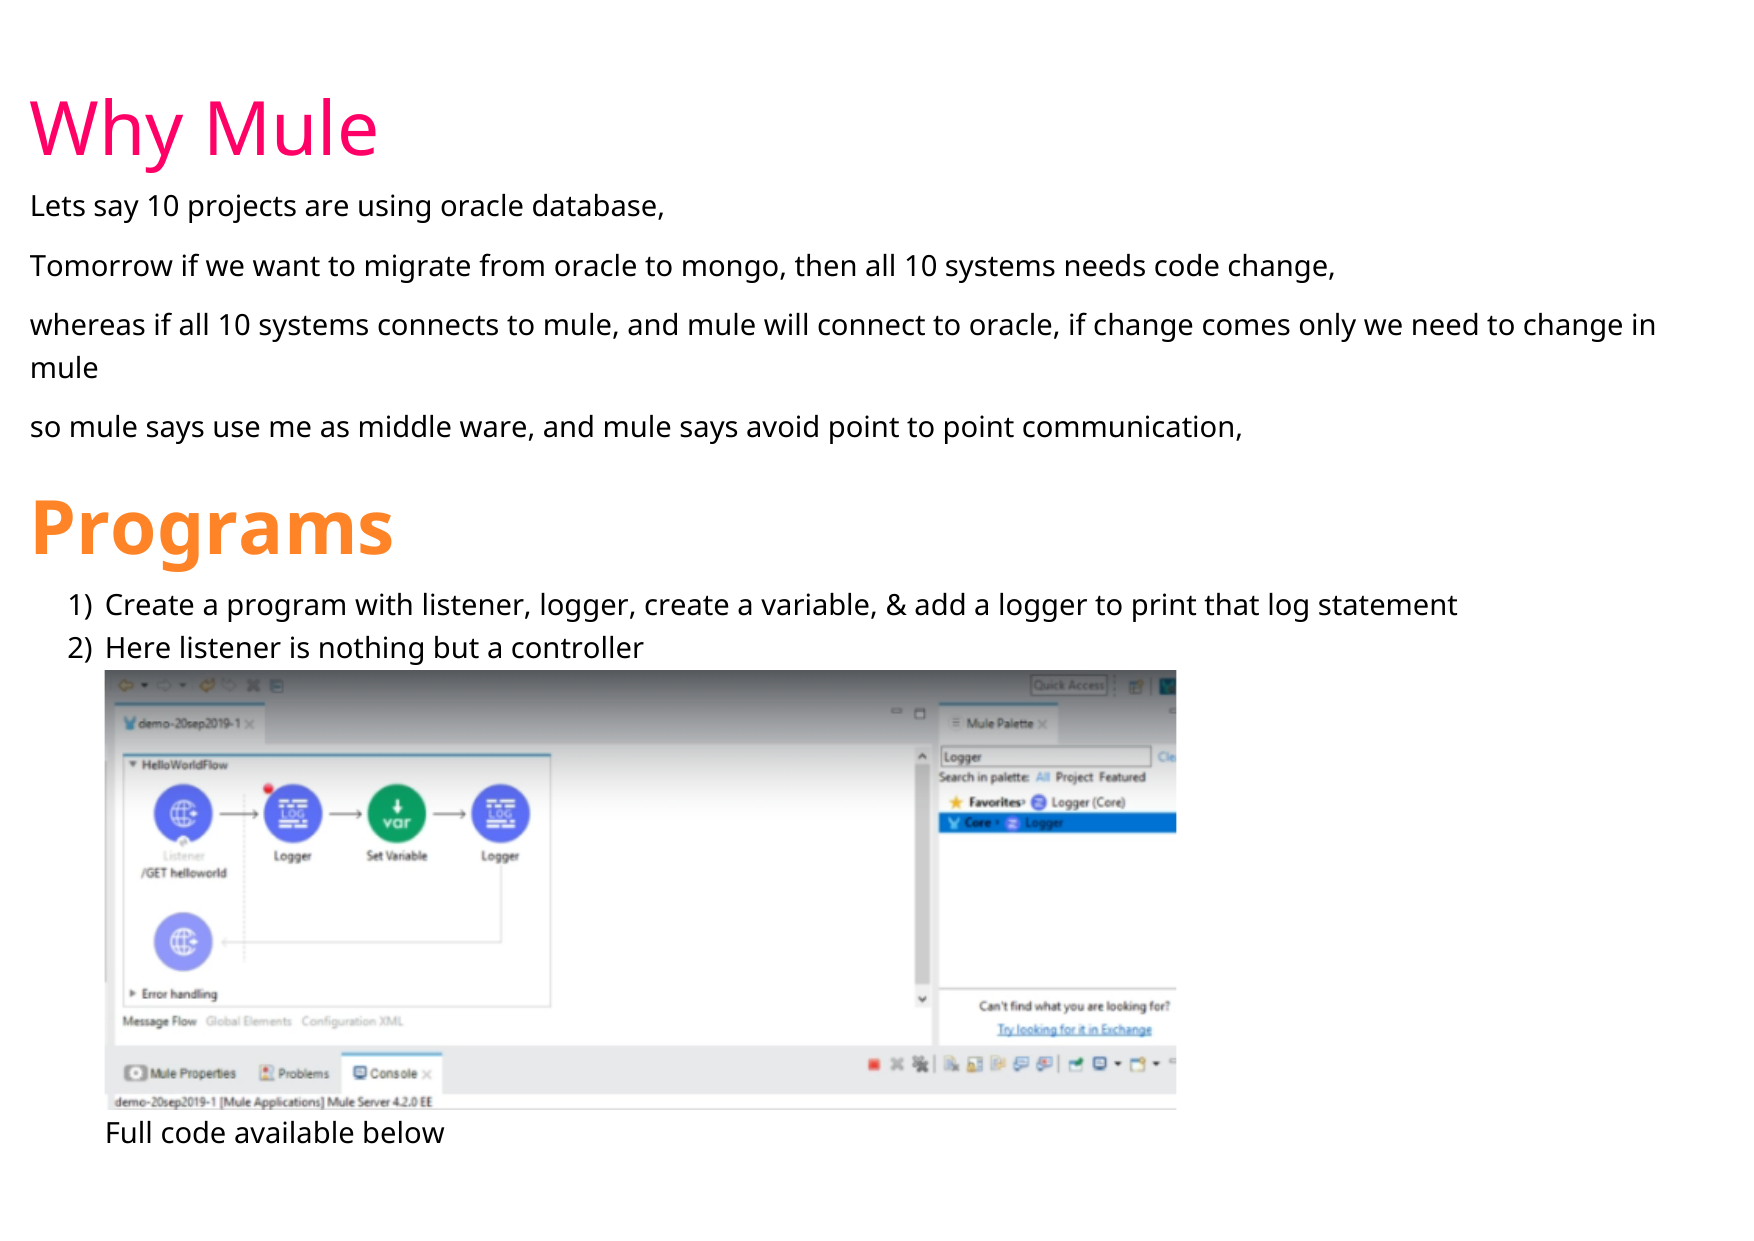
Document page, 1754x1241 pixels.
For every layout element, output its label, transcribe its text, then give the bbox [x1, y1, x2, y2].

text Why Mule [29, 75, 1679, 177]
list Here listener is nothing but a controller [67, 627, 1679, 667]
picture [104, 670, 1177, 1110]
text Tomorrow if we want to migrate from oracle to mongo, then all 10 systems needs code change, [29, 245, 1679, 284]
text Programs [29, 474, 1679, 577]
text Lets say 10 projects are using oracle database, [29, 185, 1679, 225]
list Create a program with listener, logger, create a variable, & add a logger to print that log statement [67, 585, 1679, 624]
text so mule says use me as middle ware, and mule says avoid point to point communication, [29, 407, 1679, 446]
list Full code available below [104, 1112, 1679, 1152]
text whereas if all 10 systems connects to mule, and mule will connect to oracle, if change comes only we need to change in mule [29, 304, 1679, 387]
